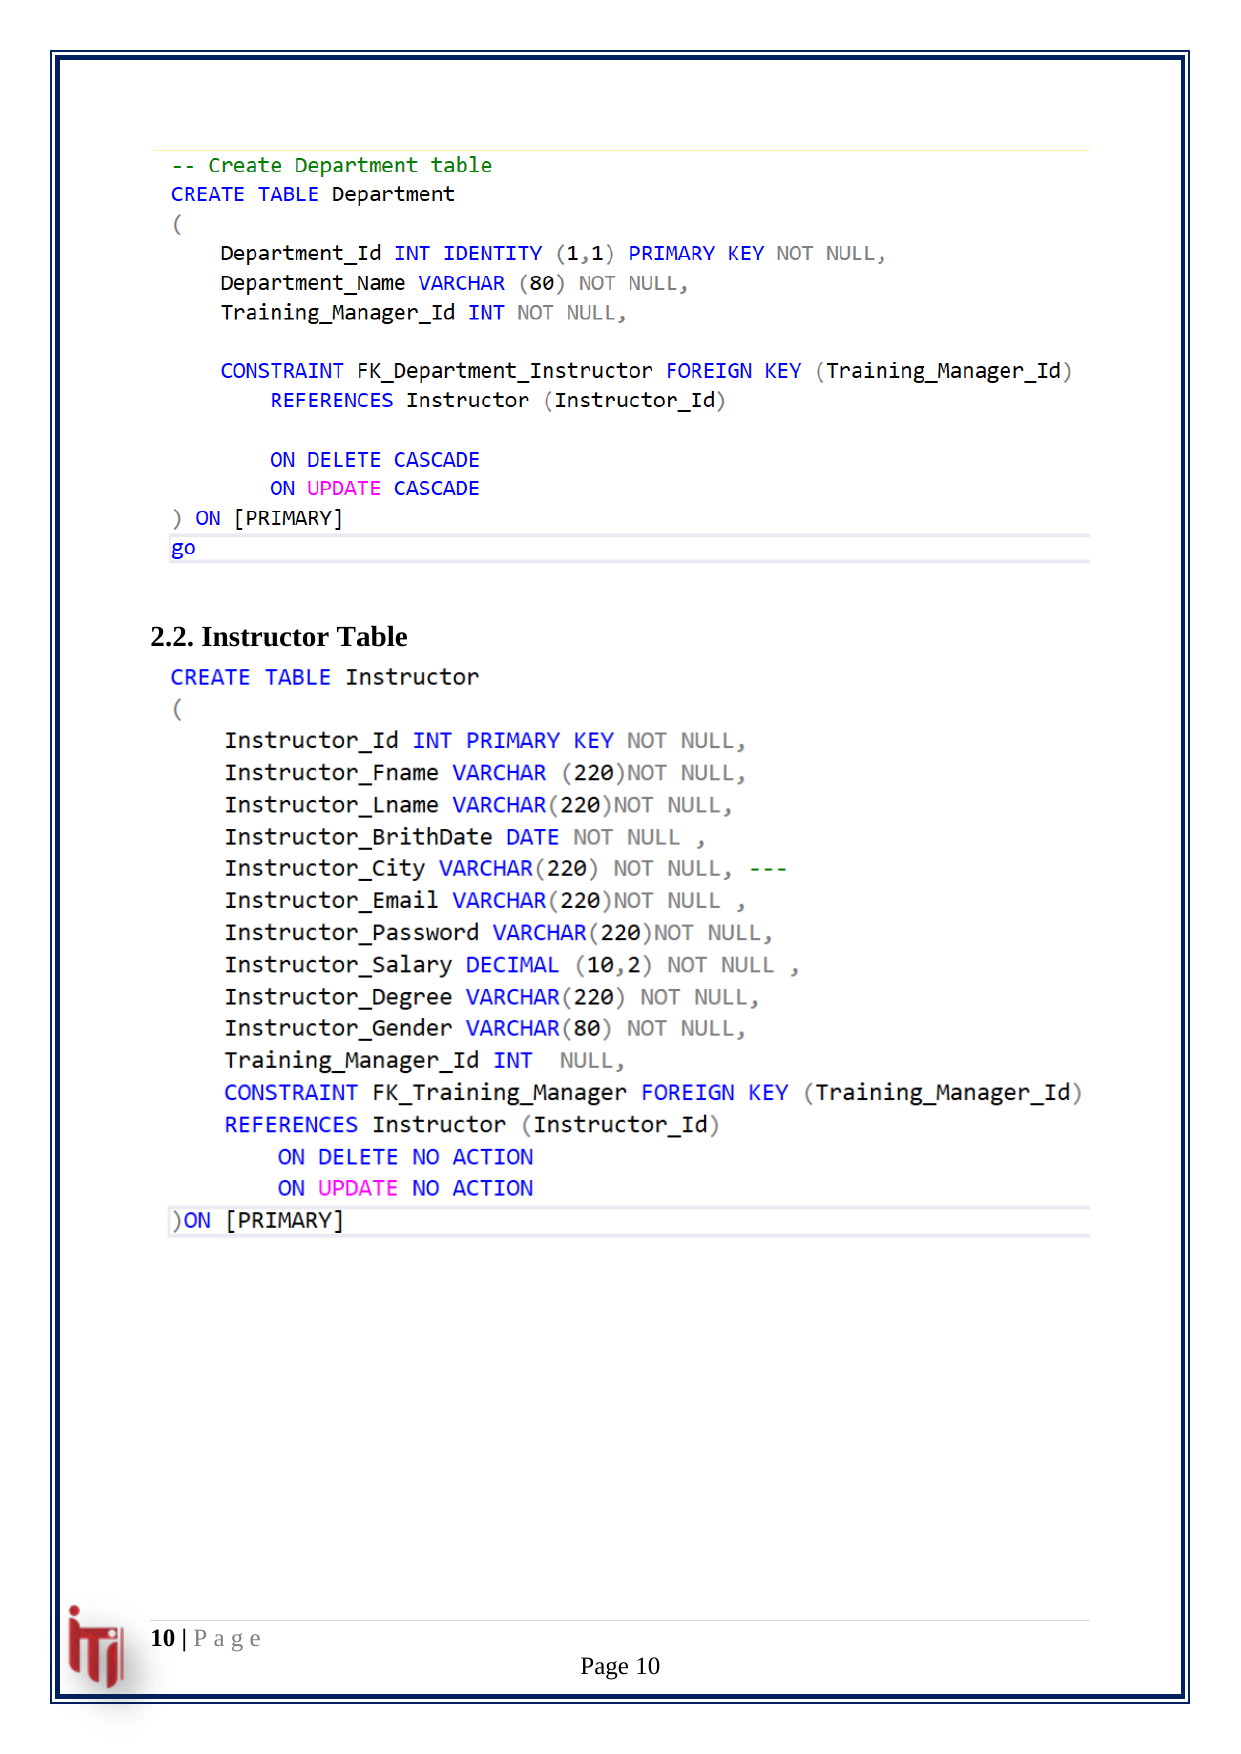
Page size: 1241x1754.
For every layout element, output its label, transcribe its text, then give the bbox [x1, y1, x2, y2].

picture [150, 666, 1091, 1260]
picture [45, 1593, 174, 1736]
subtitle 2.2. Instructor Table [150, 619, 1090, 653]
picture [150, 150, 1091, 575]
